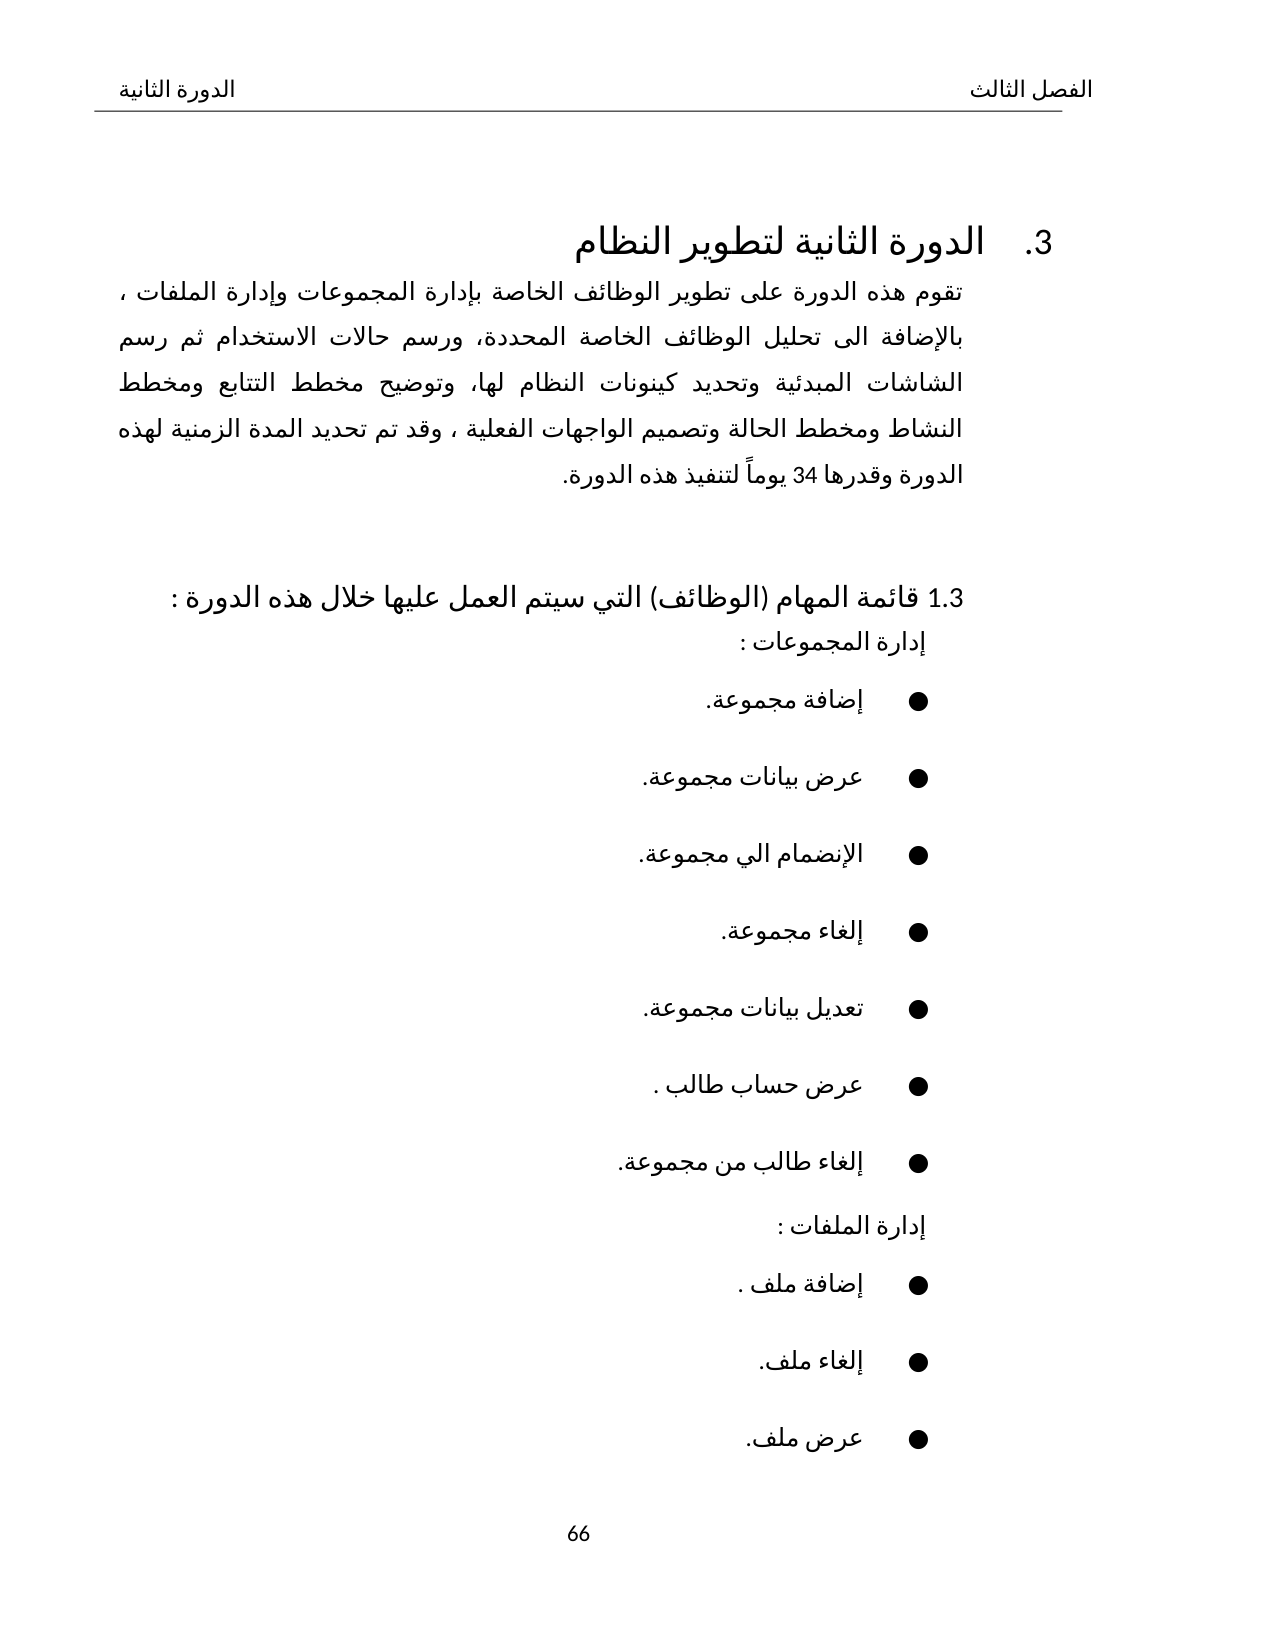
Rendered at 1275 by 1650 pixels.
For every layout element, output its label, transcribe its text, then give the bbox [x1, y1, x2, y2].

subtitle 1.3 قائمة المهام (الوظائف) التي سيتم العمل عليها خلال هذه الدورة : [118, 579, 964, 615]
list إضافة ملف . [118, 1256, 908, 1307]
list إلغاء مجموعة. [118, 902, 908, 954]
list عرض حساب طالب . [118, 1056, 908, 1107]
list إلغاء طالب من مجموعة. [118, 1133, 908, 1184]
list عرض ملف. [118, 1409, 908, 1461]
text إدارة الملفات : [118, 1210, 926, 1241]
list الإنضمام الي مجموعة. [118, 826, 908, 877]
list تعديل بيانات مجموعة. [118, 979, 908, 1031]
subtitle الدورة الثانية لتطوير النظام [118, 218, 1024, 264]
text إدارة المجموعات : [118, 626, 926, 657]
list عرض بيانات مجموعة. [118, 749, 908, 800]
list إضافة مجموعة. [118, 672, 908, 723]
list إلغاء ملف. [118, 1333, 908, 1384]
text تقوم هذه الدورة على تطوير الوظائف الخاصة بإدارة المجموعات وإدارة الملفات ، بالإضافة الى تحليل الوظائف الخاصة المحددة، ورسم حالات الاستخدام ثم رسم الشاشات المبدئية وتحديد كينونات النظام لها، وتوضيح مخطط التتابع ومخطط النشاط ومخطط الحالة وتصميم الواجهات الفعلية ، وقد تم تحديد المدة الزمنية لهذه الدورة وقدرها 34 يوماً لتنفيذ هذه الدورة. [118, 276, 964, 489]
